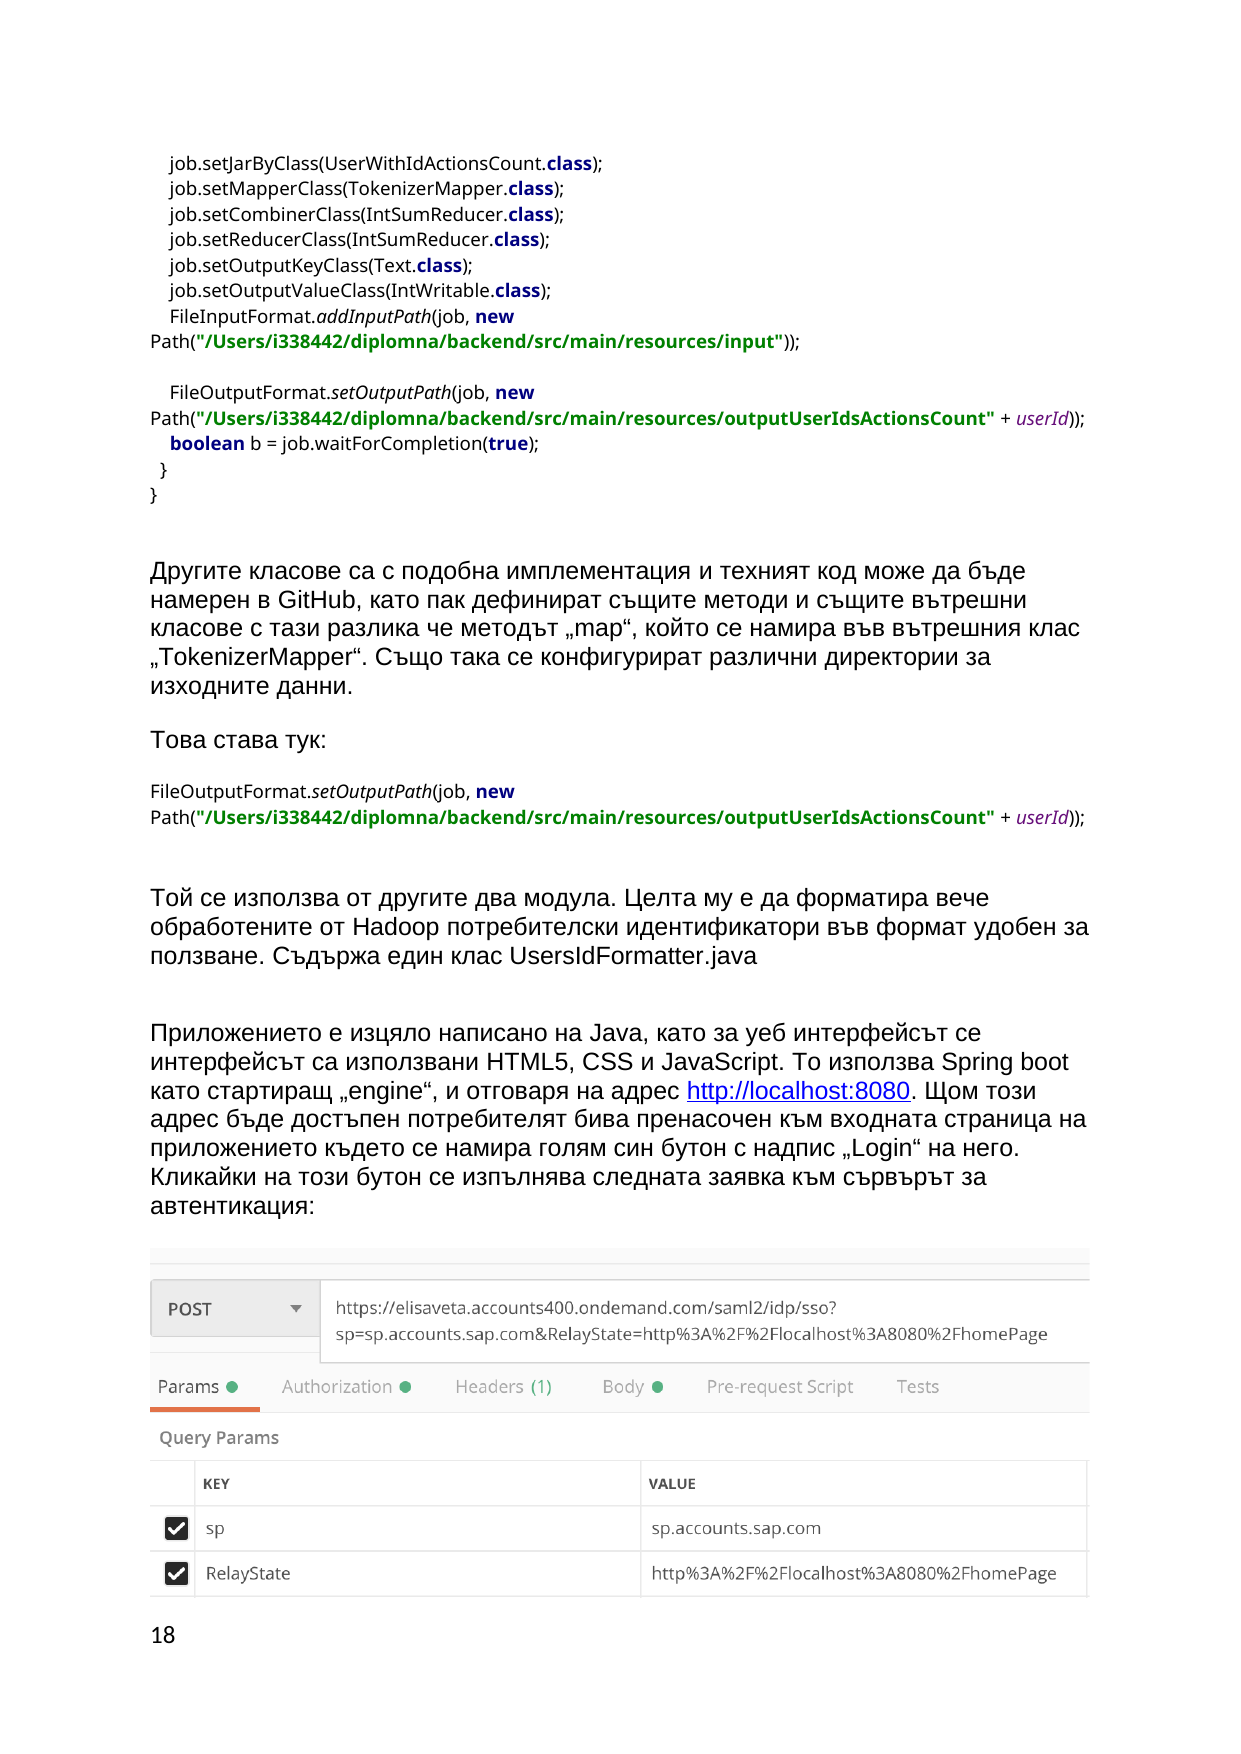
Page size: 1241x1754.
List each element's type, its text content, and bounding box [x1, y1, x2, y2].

text Другите класове са с подобна имплементация и техният код може да бъде намерен в GitHub, като пак дефинират същите методи и същите вътрешни класове с тази разлика че методът „map“, който се намира във вътрешния клас „TokenizerMapper“. Също така се конфигурират различни директории за изходните данни. [150, 556, 1090, 700]
text Той се използва от другите два модула. Целта му е да форматира вече обработените от Hadoop потребителски идентификатори във формат удобен за ползване. Съдържа един клас UsersIdFormatter.java [150, 883, 1090, 993]
text Приложението е изцяло написано на Java, като за уеб интерфейсът се интерфейсът са използвани HTML5, CSS и JavaScript. То използва Spring boot като стартиращ „engine“, и отговаря на адрес http://localhost:8080. Щом този адрес бъде достъпен потребителят бива пренасочен към входната страница на приложението където се намира голям син бутон с надпис „Login“ на него. Кликайки на този бутон се изпълнява следната заявка към сървърът за автентикация: [150, 1018, 1090, 1219]
picture [150, 1248, 1090, 1598]
text FileOutputFormat.setOutputPath(job, new Path("/Users/i338442/diplomna/backend/src/main/resources/outputUserIdsActionsCount" + userId)); [150, 778, 1090, 829]
text Това става тук: [150, 725, 1090, 753]
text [150, 150, 1090, 531]
